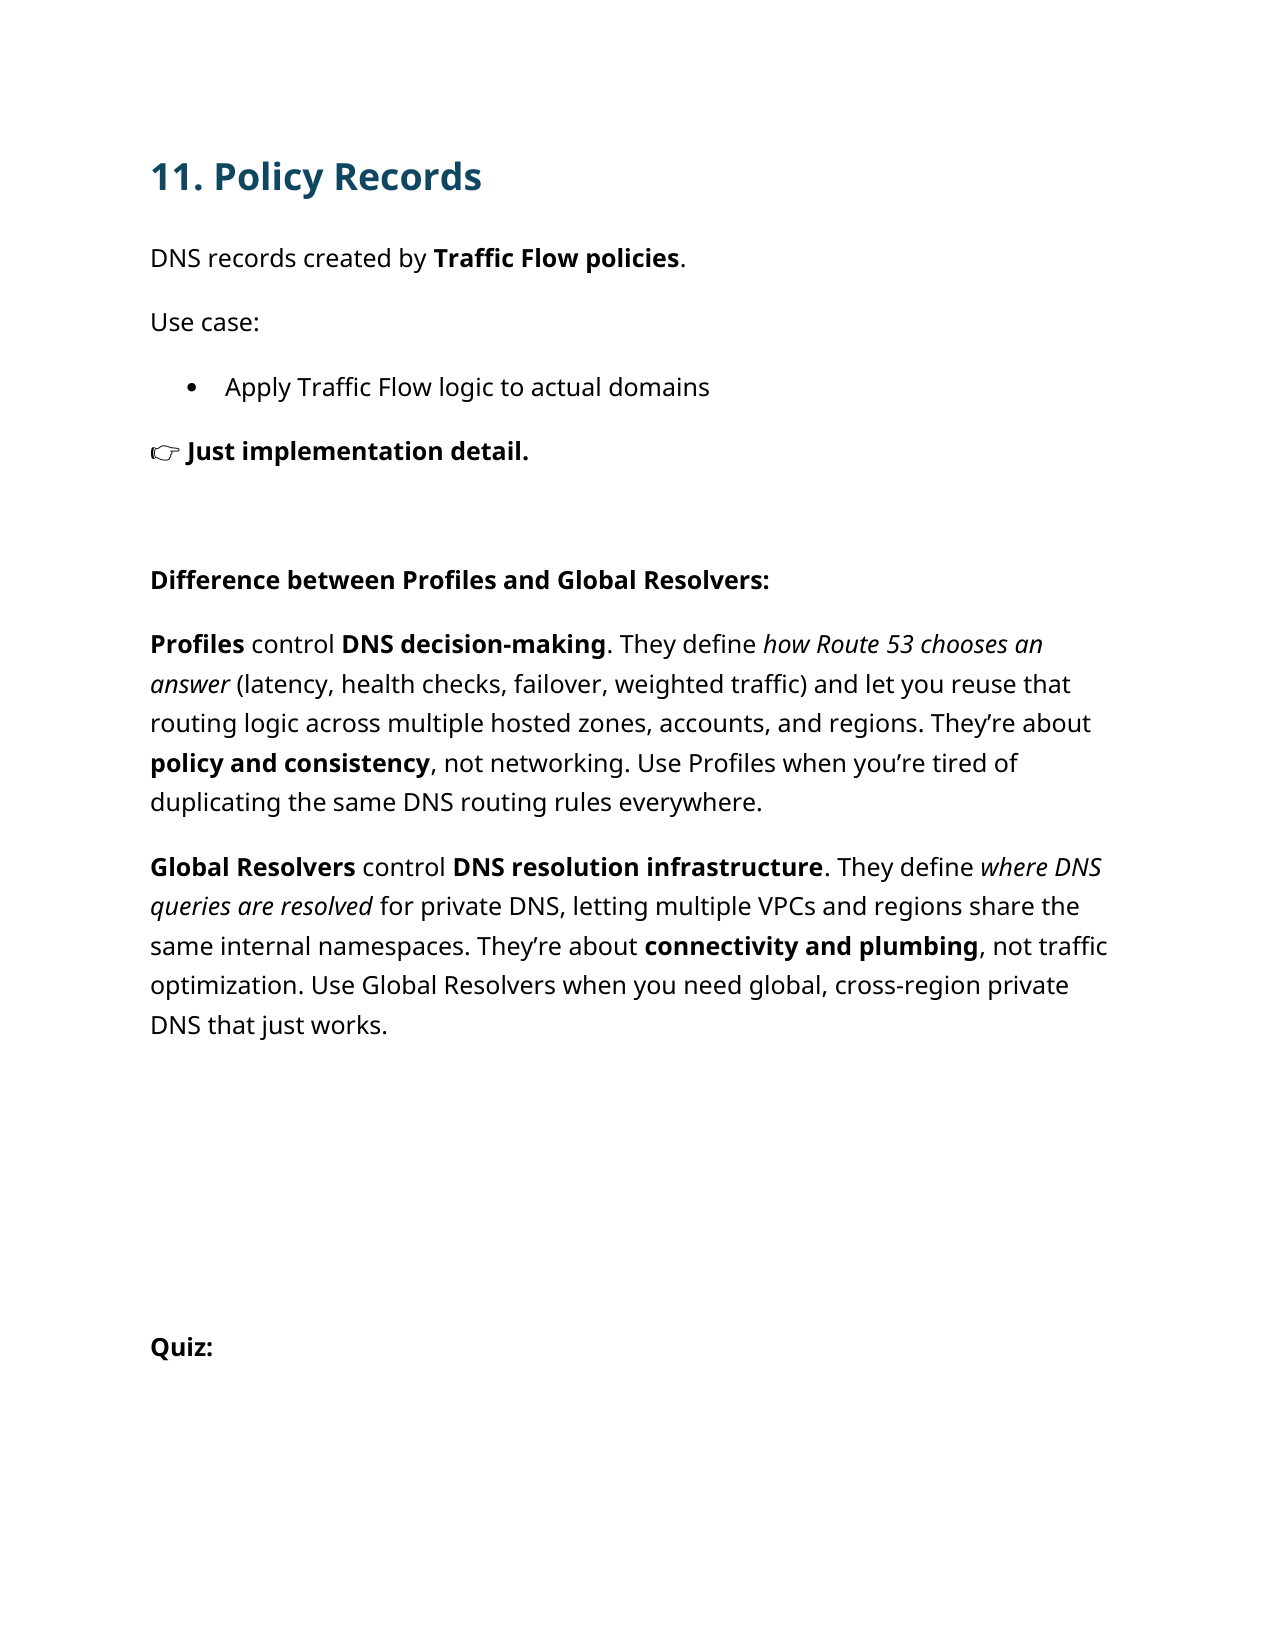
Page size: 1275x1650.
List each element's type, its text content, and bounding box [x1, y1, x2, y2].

text Difference between Profiles and Global Resolvers: [150, 563, 1125, 597]
text DNS records created by Traffic Flow policies. [150, 240, 1125, 274]
list Apply Traffic Flow logic to actual domains [187, 369, 1125, 403]
text Global Resolvers control DNS resolution infrastructure. They define where DNS queries are resolved for private DNS, letting multiple VPCs and regions share the same internal namespaces. They’re about connectivity and plumbing, not traffic optimization. Use Global Resolvers when you need global, cross-region private DNS that just works. [150, 849, 1125, 1042]
subtitle 11. Policy Records [150, 150, 1125, 201]
text 👉 Just implementation detail. [150, 434, 1125, 468]
text Use case: [150, 305, 1125, 339]
text Quiz: [150, 1330, 1125, 1364]
text Profiles control DNS decision-making. They define how Route 53 chooses an answer (latency, health checks, failover, weighted traffic) and let you reuse that routing logic across multiple hosted zones, accounts, and regions. They’re about policy and consistency, not networking. Use Profiles when you’re tired of duplicating the same DNS routing rules everywhere. [150, 627, 1125, 819]
